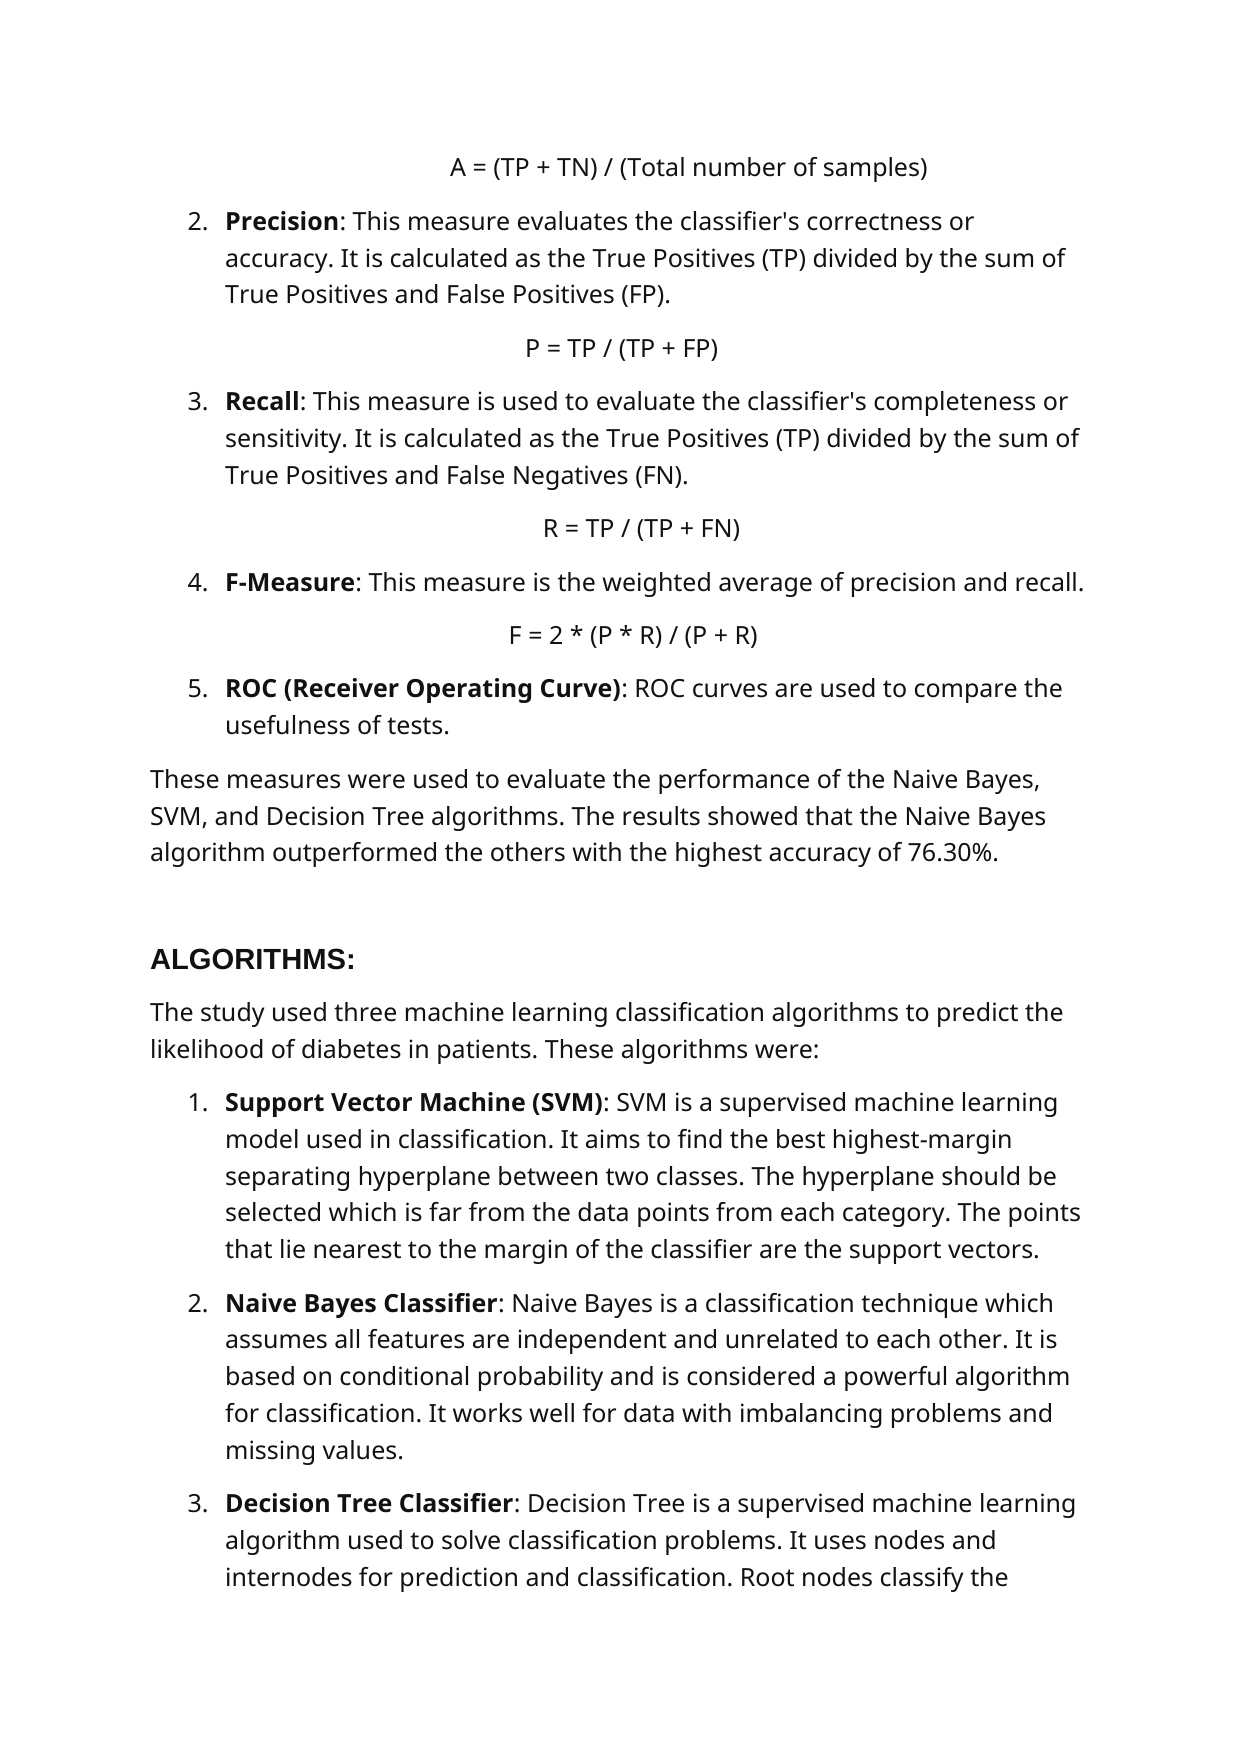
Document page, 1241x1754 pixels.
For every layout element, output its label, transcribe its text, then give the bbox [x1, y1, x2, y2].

text A = (TP + TN) / (Total number of samples) [375, 150, 1090, 184]
list Naive Bayes Classifier: Naive Bayes is a classification technique which assumes all features are independent and unrelated to each other. It is based on conditional probability and is considered a powerful algorithm for classification. It works well for data with imbalancing problems and missing values. [187, 1285, 1090, 1466]
list Support Vector Machine (SVM): SVM is a supervised machine learning model used in classification. It aims to find the best highest-margin separating hyperplane between two classes. The hyperplane should be selected which is far from the data points from each category. The points that lie nearest to the margin of the classifier are the support vectors. [187, 1085, 1090, 1266]
text ALGORITHMS: [150, 942, 1090, 975]
text These measures were used to evaluate the performance of the Naive Bayes, SVM, and Decision Tree algorithms. The results showed that the Naive Bayes algorithm outperformed the others with the highest accuracy of 76.30%. [150, 761, 1090, 869]
text P = TP / (TP + FP) [450, 330, 1090, 364]
text The study used three machine learning classification algorithms to predict the likelihood of diabetes in patients. These algorithms were: [150, 994, 1090, 1065]
list Precision: This measure evaluates the classifier's correctness or accuracy. It is calculated as the True Positives (TP) divided by the sum of True Positives and False Positives (FP). [187, 203, 1090, 311]
list ROC (Receiver Operating Curve): ROC curves are used to compare the usefulness of tests. [187, 671, 1090, 742]
text F = 2 * (P * R) / (P + R) [150, 618, 1090, 652]
text R = TP / (TP + FN) [225, 511, 1090, 545]
list F-Measure: This measure is the weighted average of precision and recall. [187, 564, 1090, 598]
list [187, 1486, 1090, 1593]
list Recall: This measure is used to evaluate the classifier's completeness or sensitivity. It is calculated as the True Positives (TP) divided by the sum of True Positives and False Negatives (FN). [187, 384, 1090, 491]
